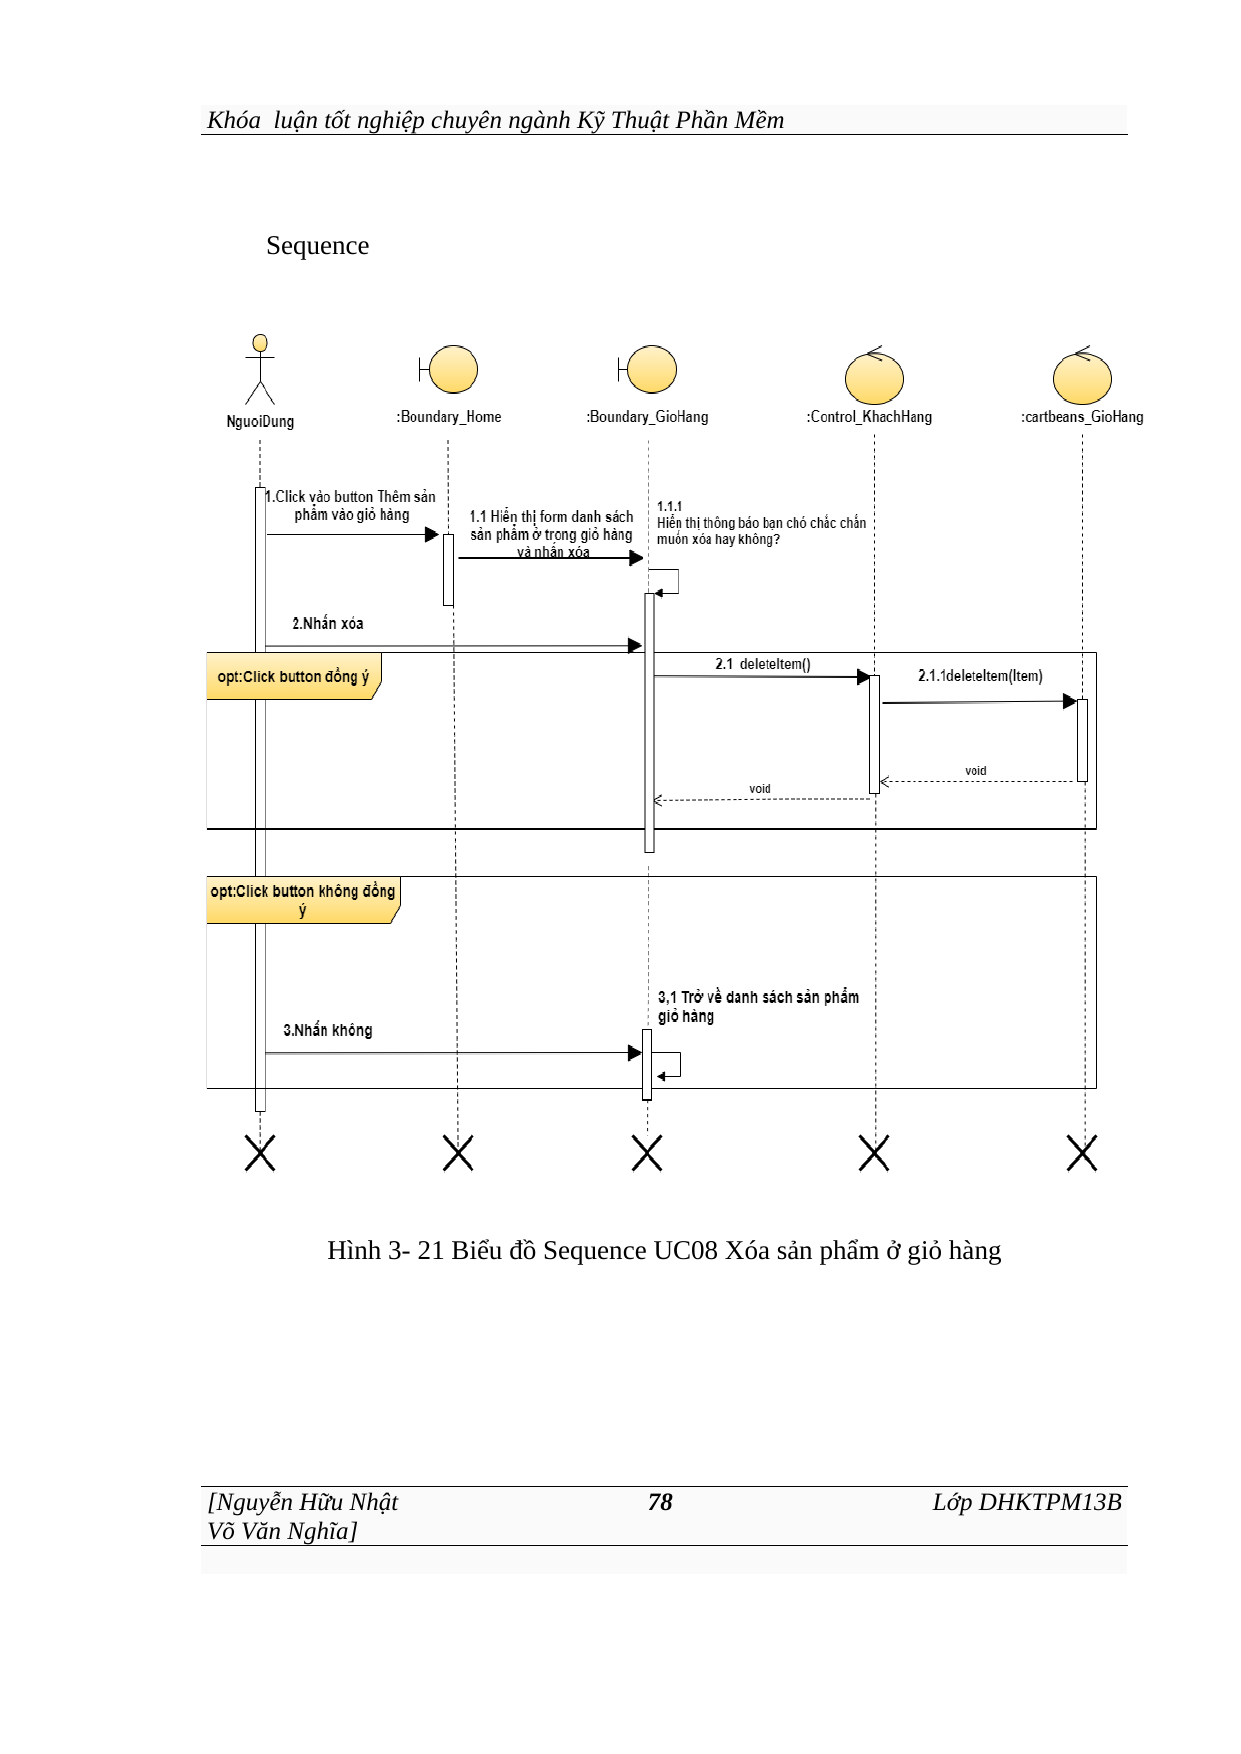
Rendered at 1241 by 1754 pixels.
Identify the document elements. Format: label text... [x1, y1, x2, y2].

text Sequence [207, 229, 1122, 260]
list Hình 3- 21 Biểu đồ Sequence UC08 Xóa sản phẩm ở giỏ hàng [207, 1234, 1122, 1266]
picture [206, 334, 1151, 1173]
